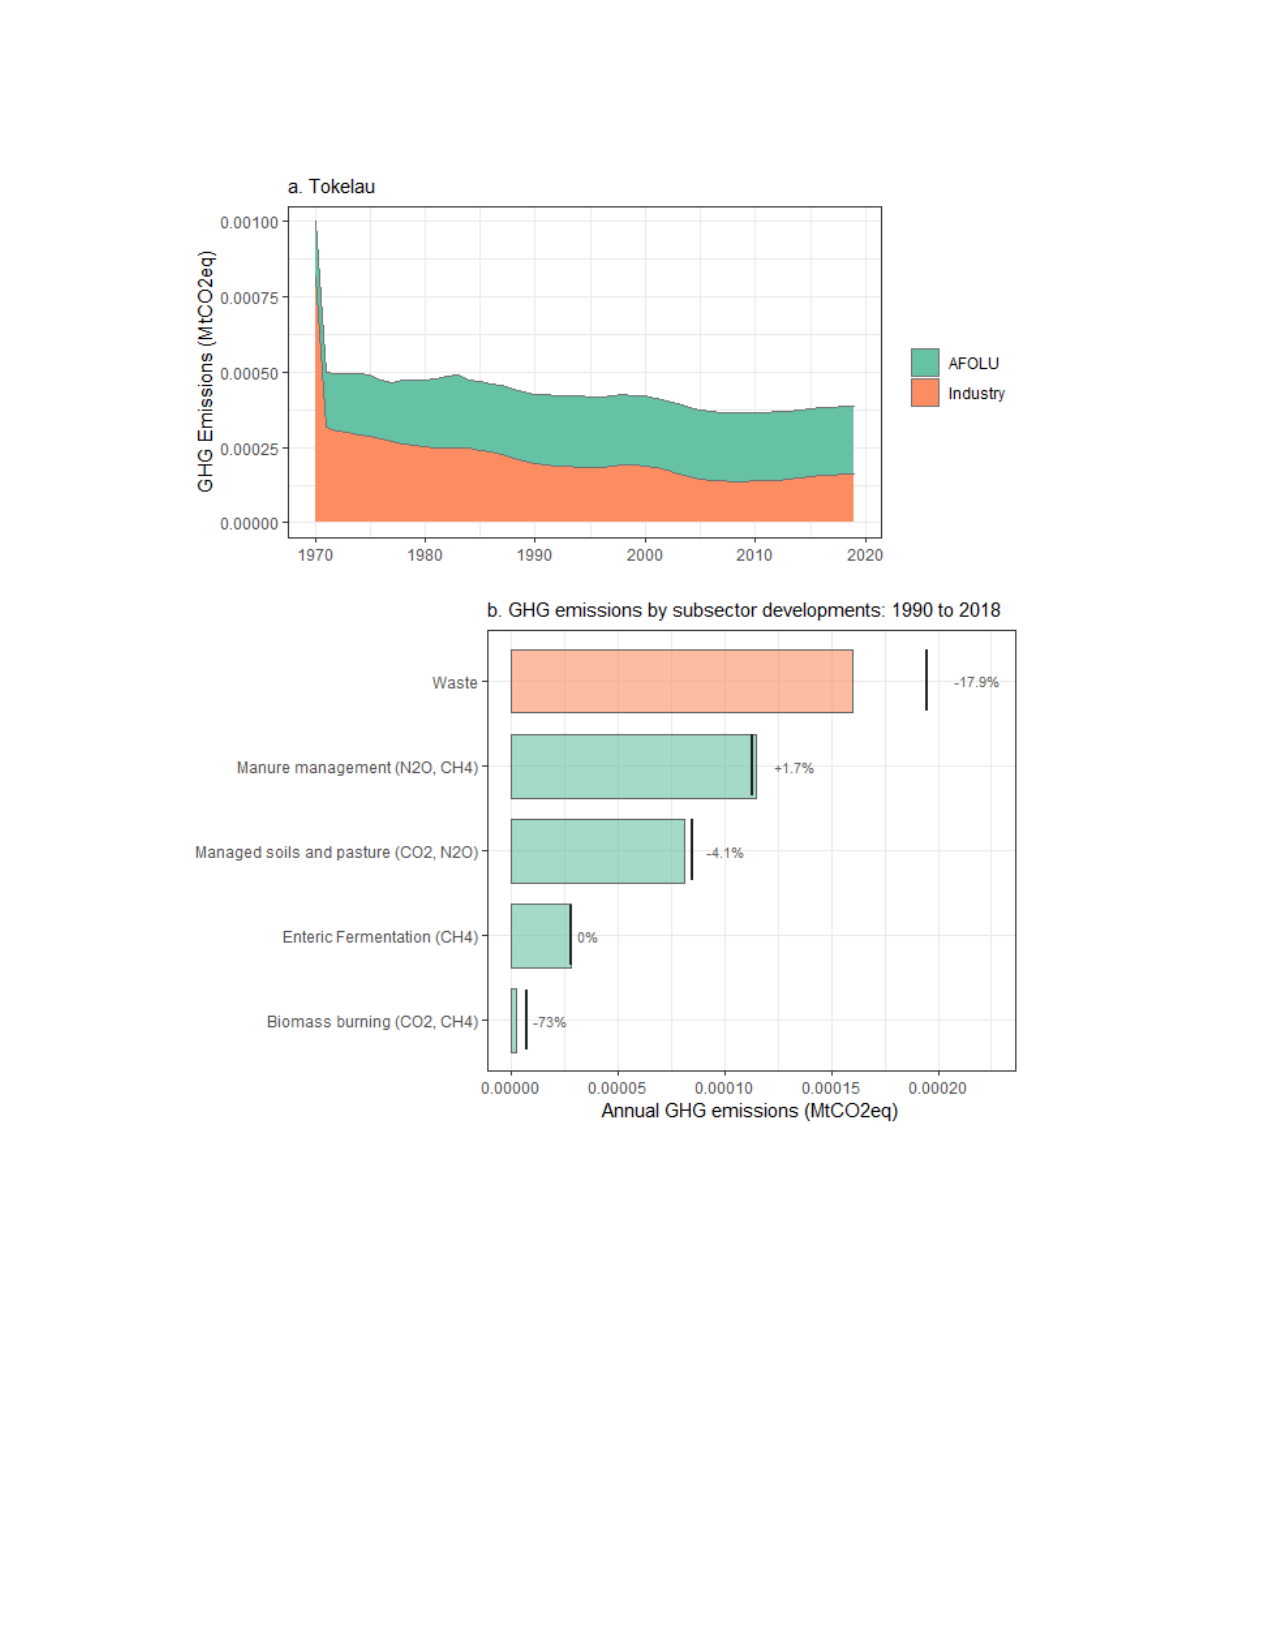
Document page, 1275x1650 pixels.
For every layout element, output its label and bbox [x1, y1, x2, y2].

picture [168, 150, 1044, 1150]
